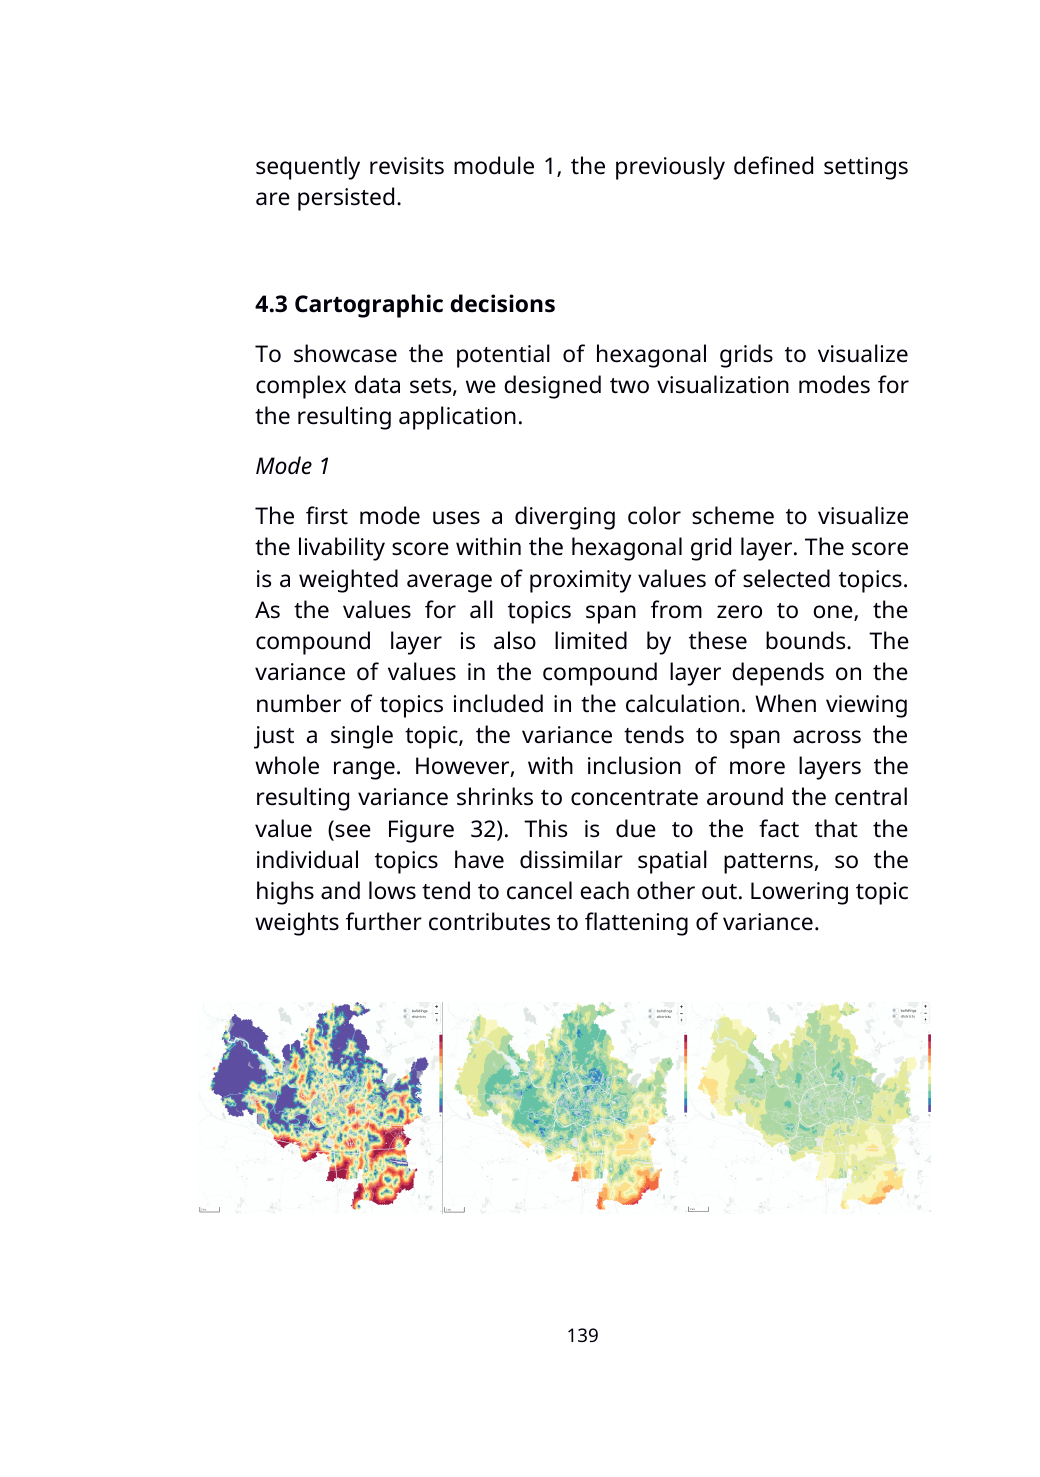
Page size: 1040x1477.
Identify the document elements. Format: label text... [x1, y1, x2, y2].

subtitle 4.3 Cartographic decisions [255, 287, 910, 319]
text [255, 150, 910, 212]
text To showcase the potential of hexagonal grids to visualize complex data sets, we designed two visualization modes for the resulting application. [255, 337, 910, 431]
picture [198, 1002, 931, 1214]
text Mode 1 [255, 450, 910, 481]
text The first mode uses a diverging color scheme to visualize the livability score within the hexagonal grid layer. The score is a weighted average of proximity values of selected topics. As the values for all topics span from zero to one, the compound layer is also limited by these bounds. The variance of values in the compound layer depends on the number of topics included in the calculation. When viewing just a single topic, the variance tends to span across the whole range. However, with inclusion of more layers the resulting variance shrinks to concentrate around the central value (see Figure 32). This is due to the fact that the individual topics have dissimilar spatial patterns, so the highs and lows tend to cancel each other out. Lowering topic weights further contributes to flattening of variance. [255, 500, 910, 937]
